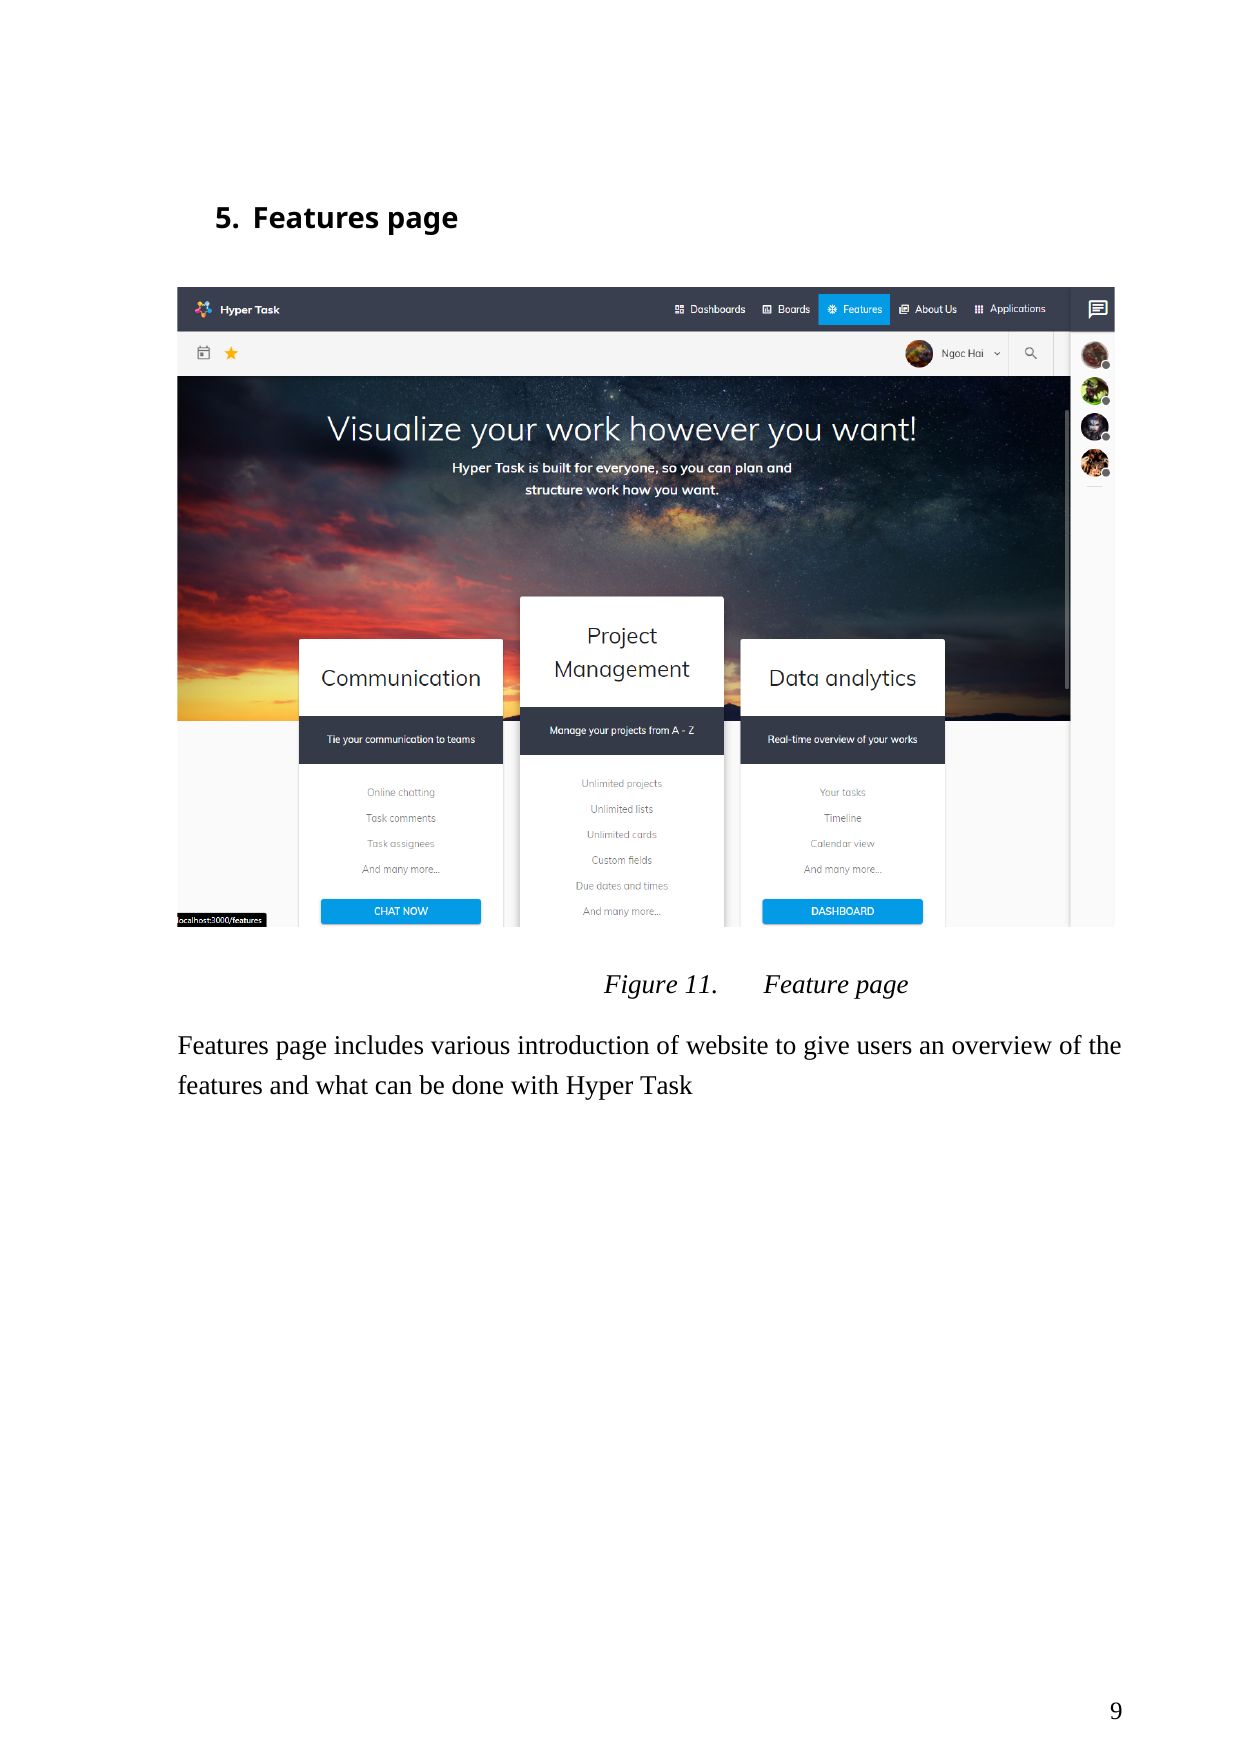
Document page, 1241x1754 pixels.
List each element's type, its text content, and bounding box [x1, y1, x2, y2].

picture [177, 287, 1115, 927]
text Feature page [365, 968, 1122, 999]
subtitle Features page [215, 198, 1122, 237]
text Features page includes various introduction of website to give users an overview of the features and what can be done with Hyper Task [177, 1029, 1122, 1100]
